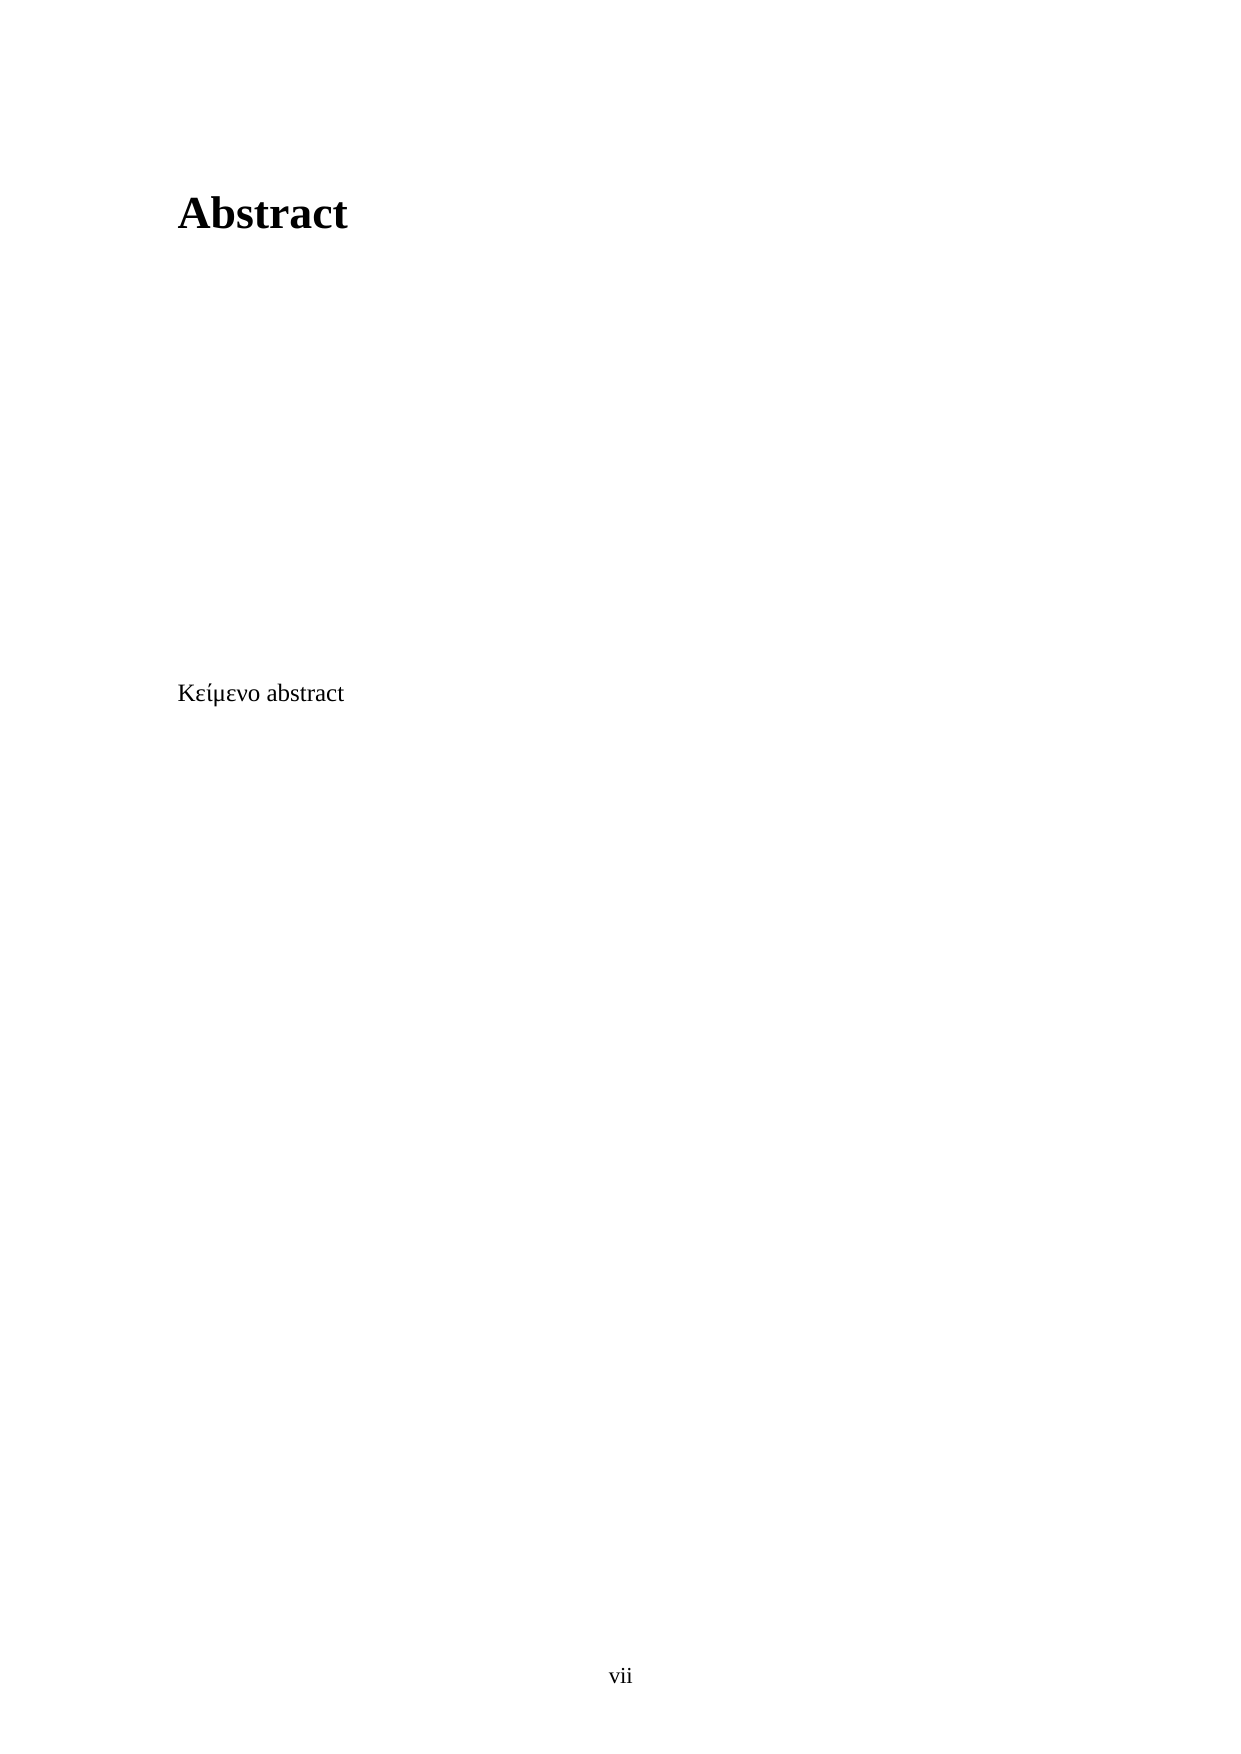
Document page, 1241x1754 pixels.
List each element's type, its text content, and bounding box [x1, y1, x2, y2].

text Κείμενο abstract [177, 678, 1063, 707]
subtitle Abstract [177, 186, 947, 238]
